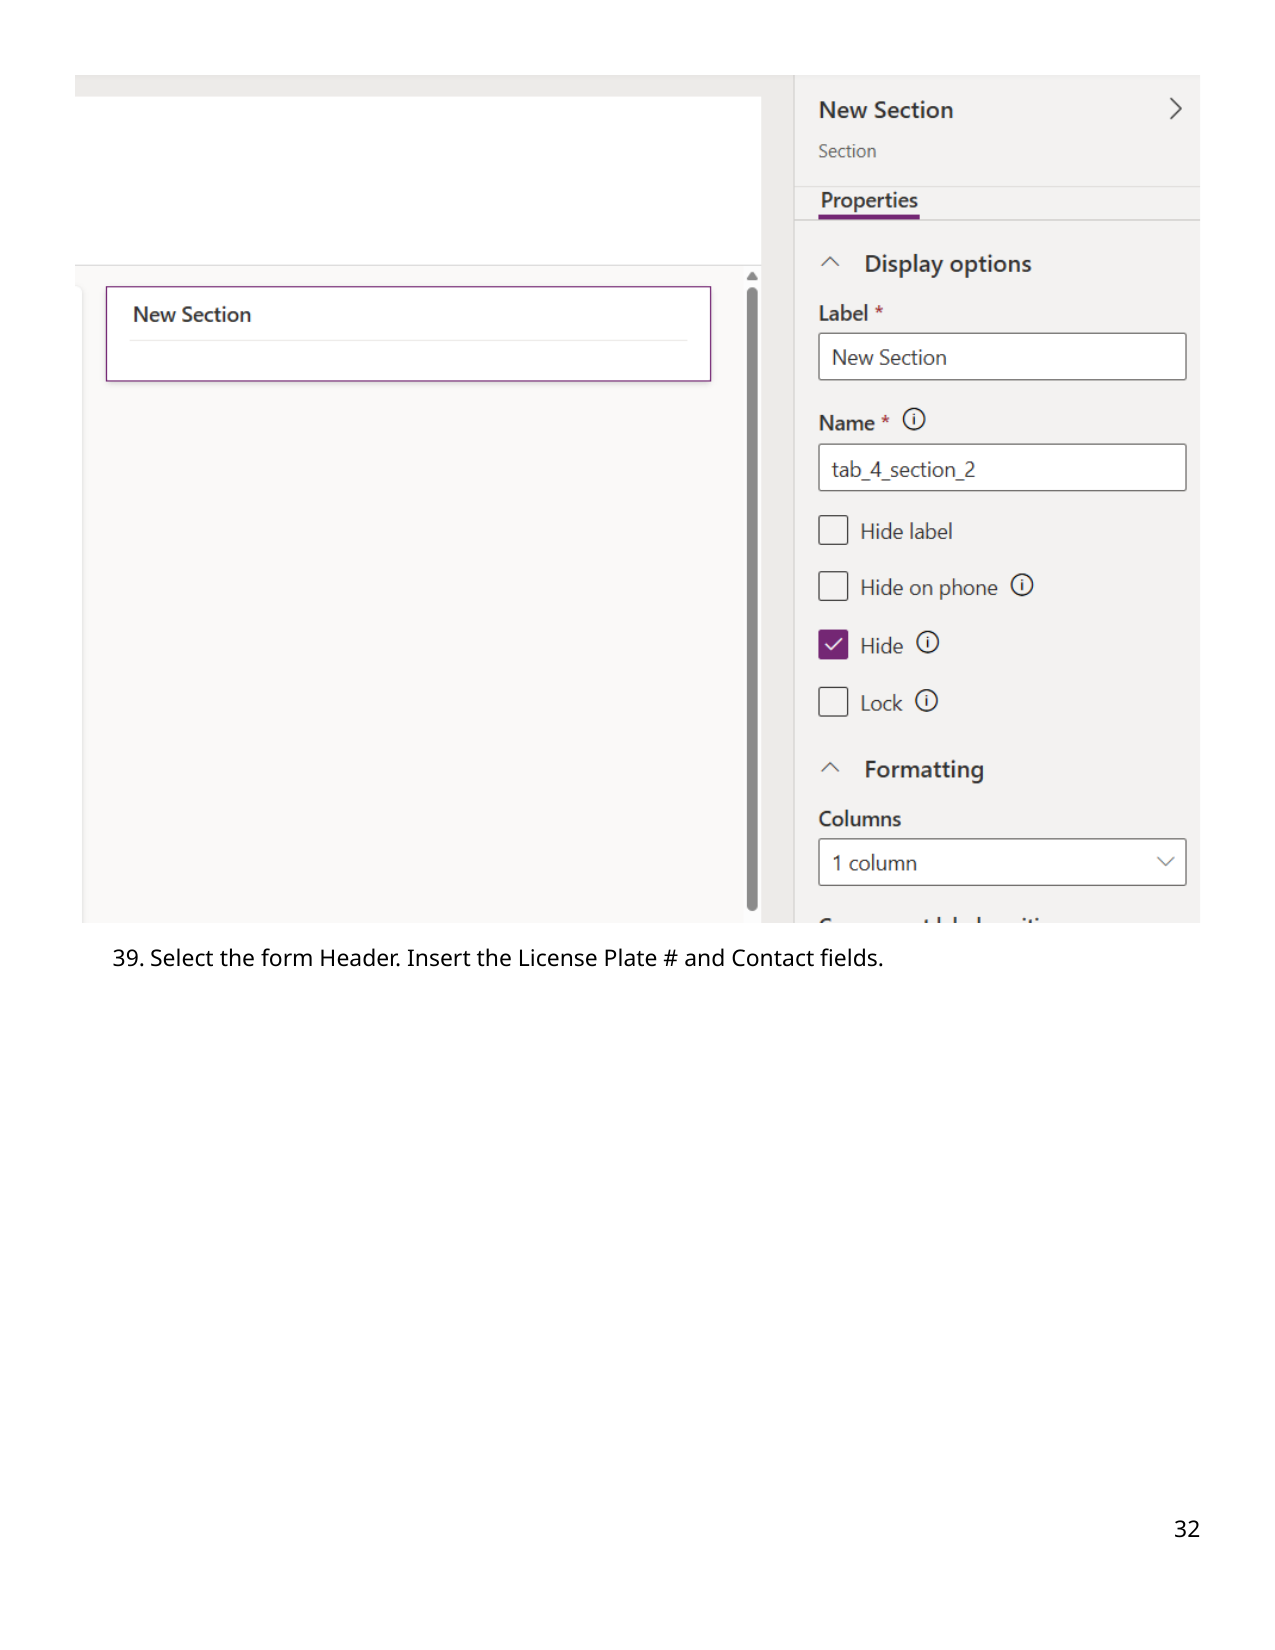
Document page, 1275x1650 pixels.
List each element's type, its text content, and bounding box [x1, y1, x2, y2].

picture [75, 75, 1200, 923]
list Select the form Header. Insert the License Plate # and Contact fields. [112, 942, 1200, 973]
